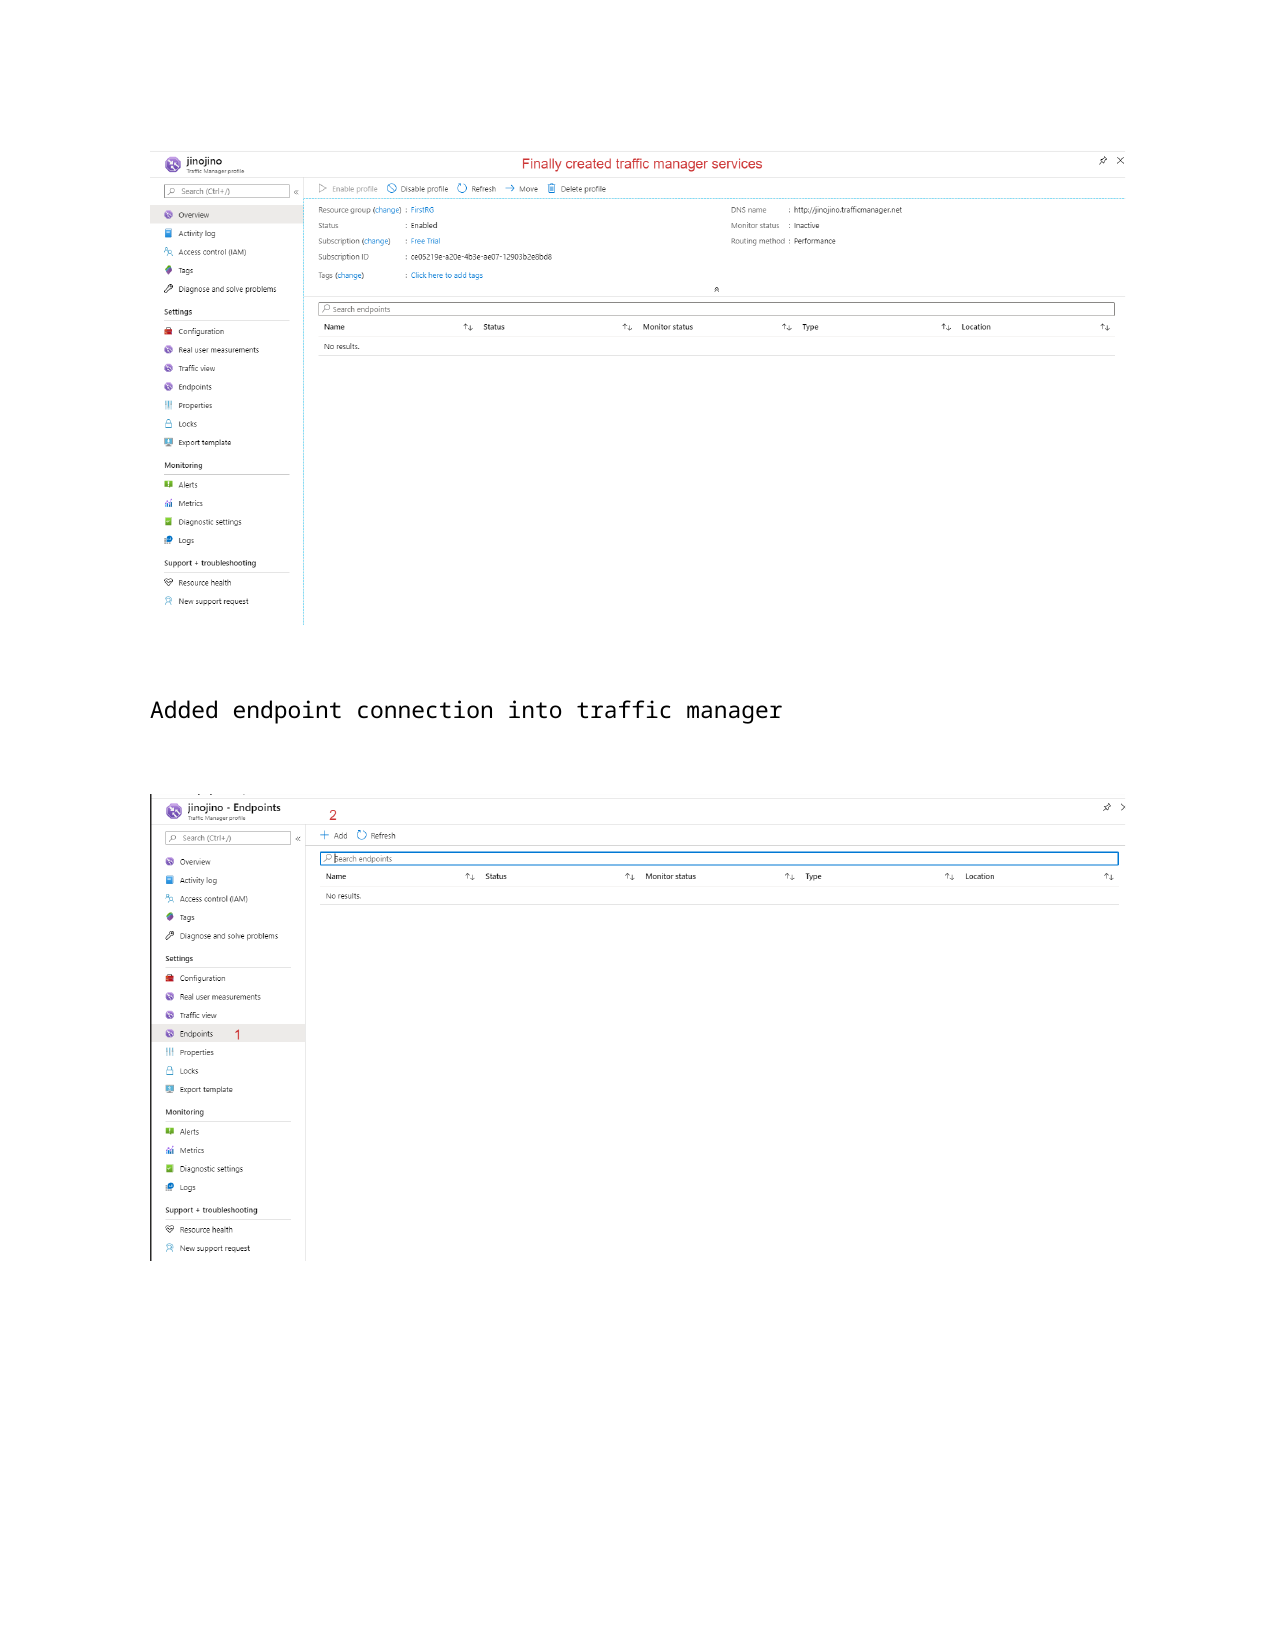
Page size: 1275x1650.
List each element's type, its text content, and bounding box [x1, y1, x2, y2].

picture [150, 794, 1125, 1261]
picture [150, 150, 1125, 625]
text Added endpoint connection into traffic manager [150, 693, 1125, 725]
